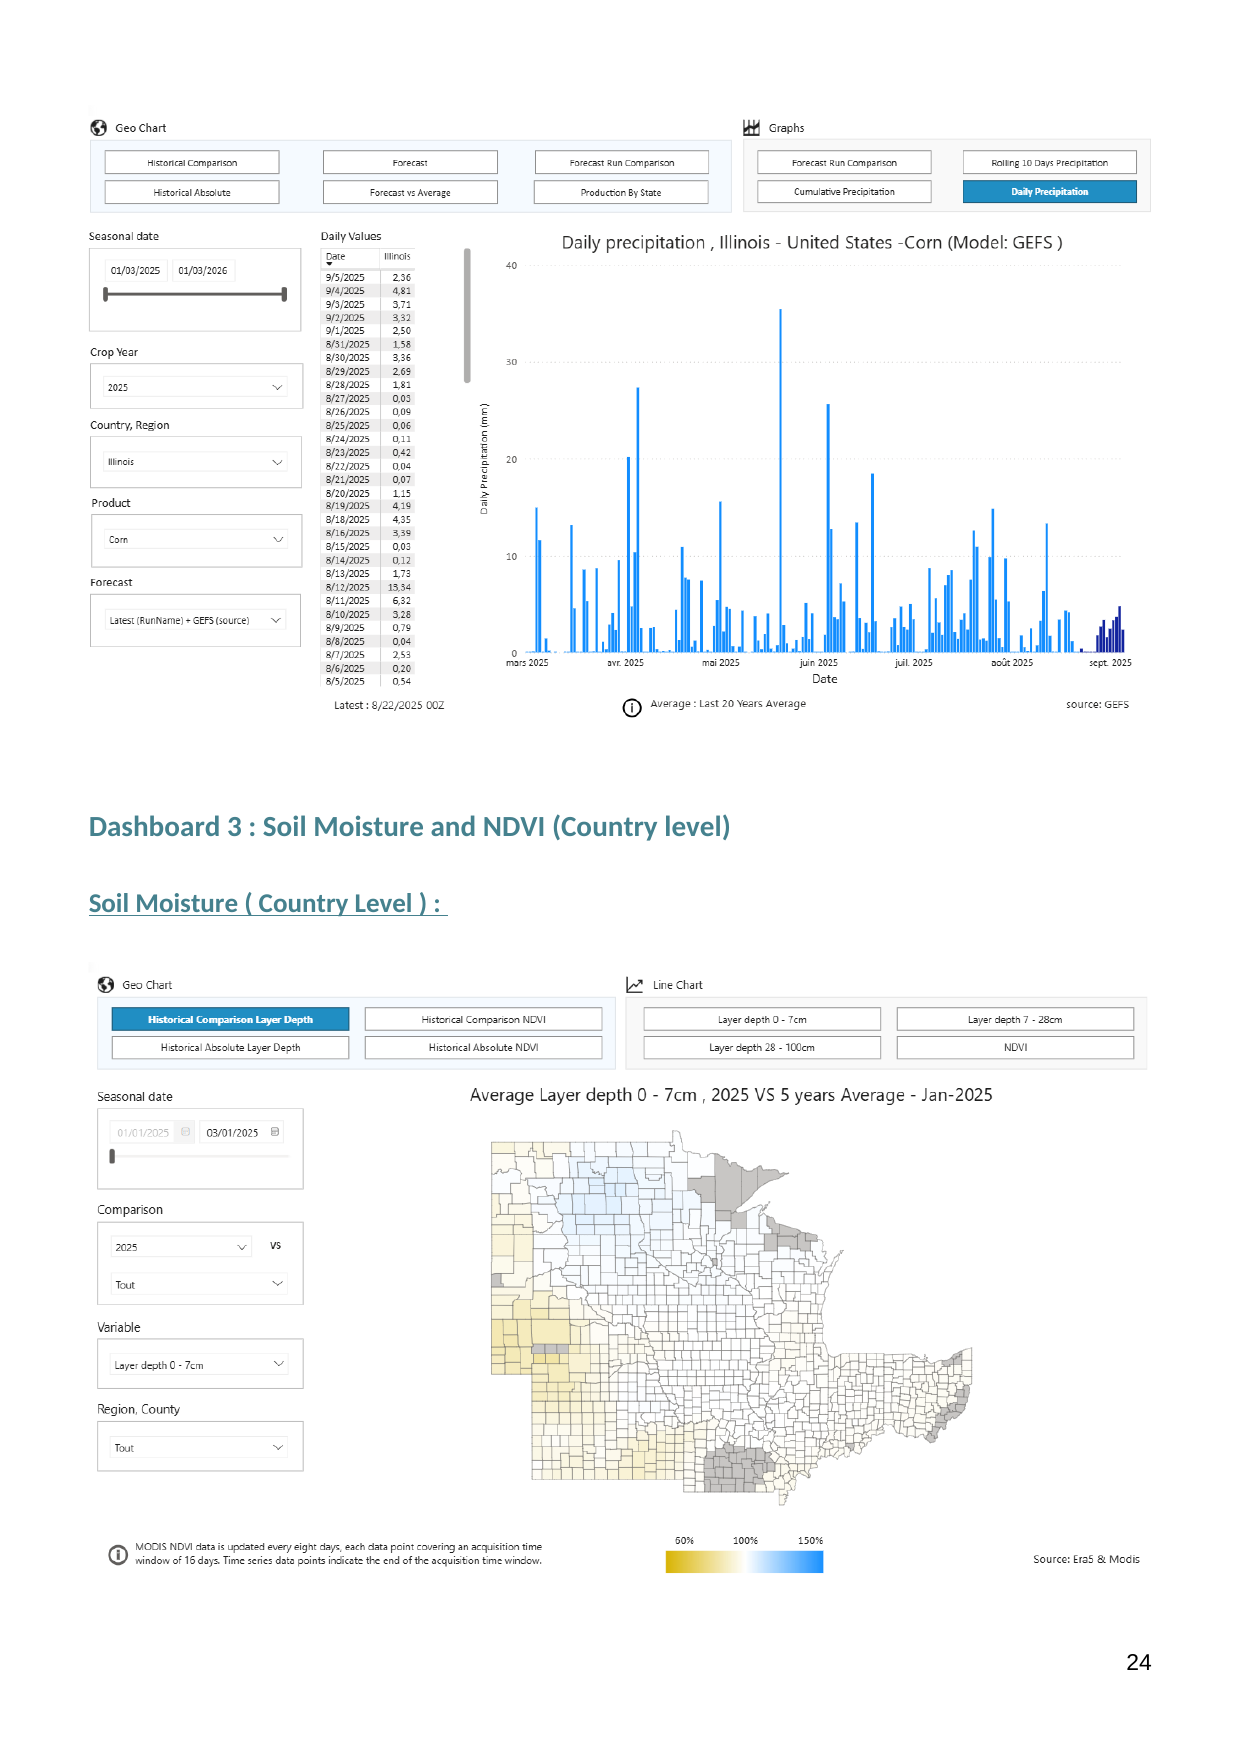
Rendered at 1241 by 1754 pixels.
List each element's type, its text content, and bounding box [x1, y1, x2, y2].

picture [88, 962, 1152, 1588]
text Soil Moisture ( Country Level ) : [88, 887, 1152, 920]
text Dashboard 3 : Soil Moisture and NDVI (Country level) [88, 808, 1152, 843]
picture [88, 105, 1152, 729]
